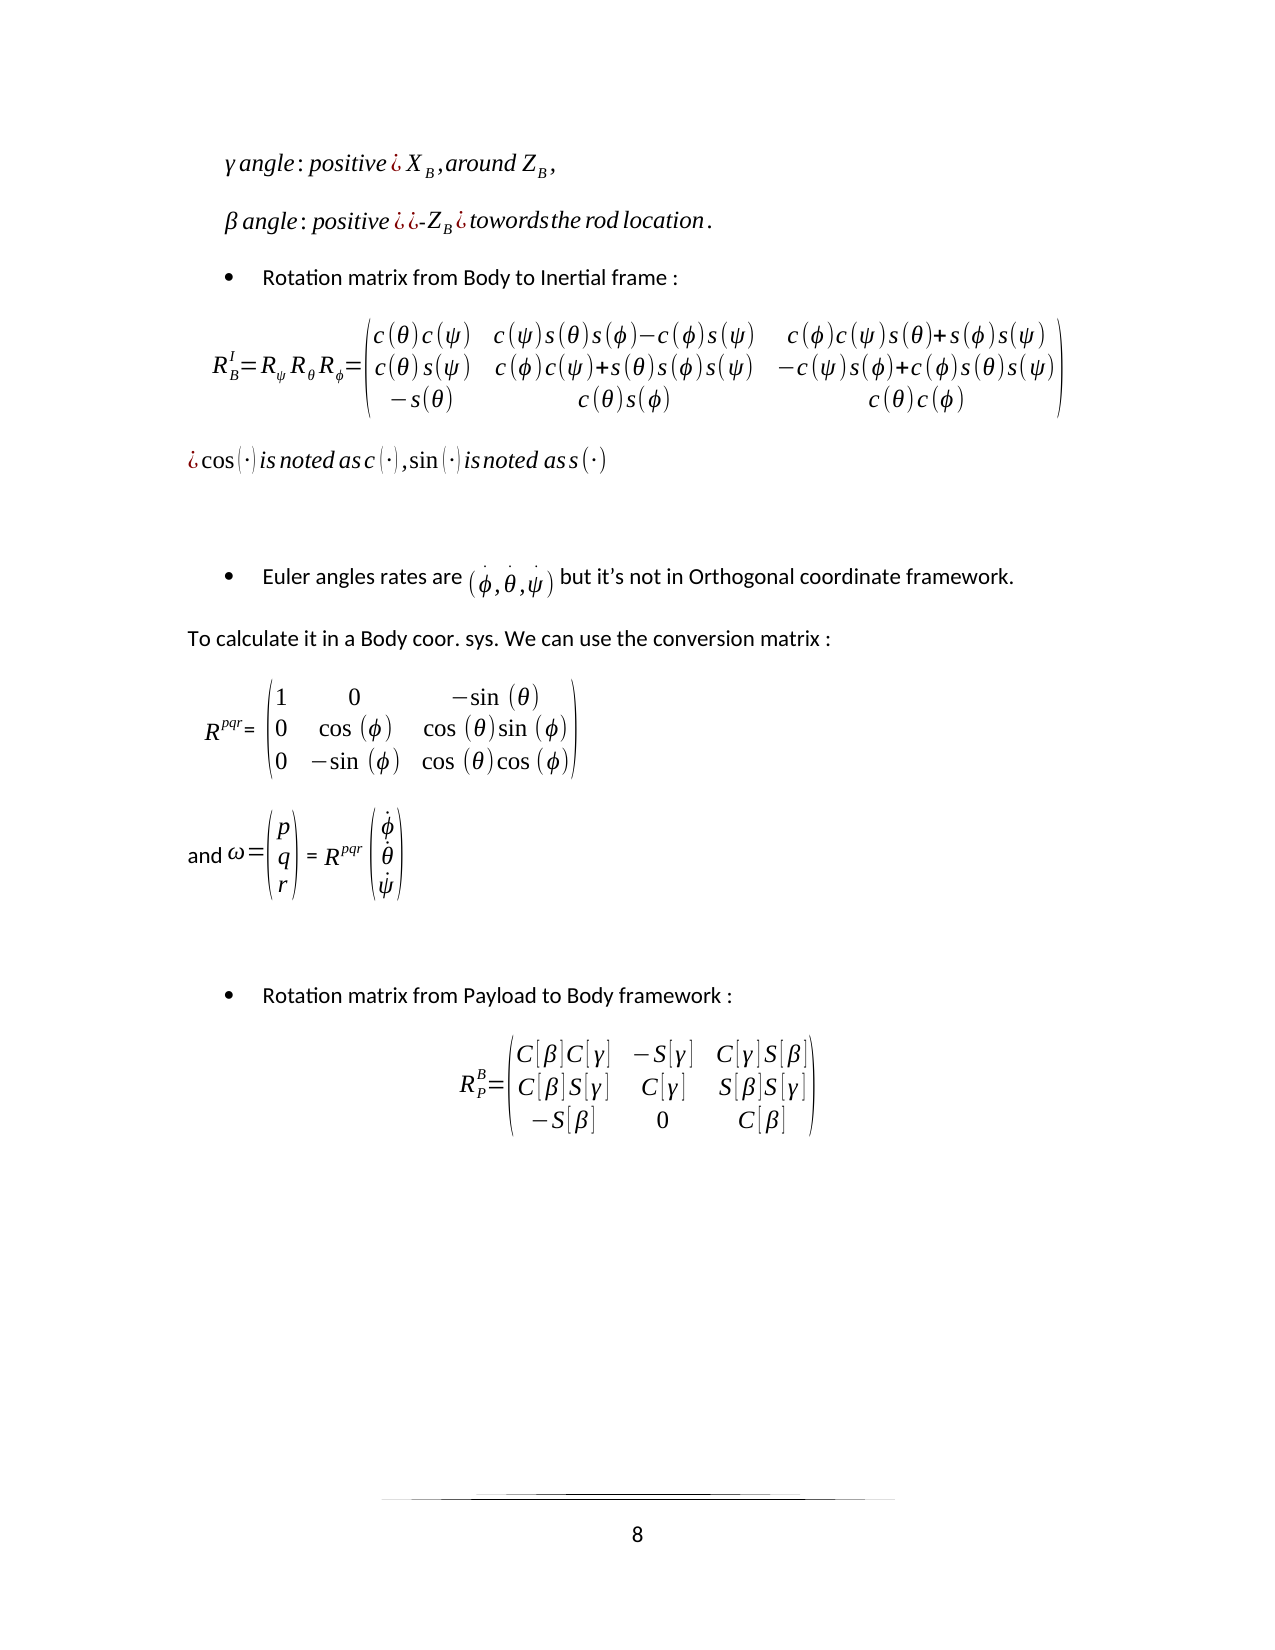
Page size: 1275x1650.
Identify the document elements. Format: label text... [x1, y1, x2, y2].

text - [223, 206, 1087, 238]
list Rotation matrix from Body to Inertial frame : [225, 263, 1087, 291]
text and = [187, 806, 1087, 903]
text To calculate it in a Body coor. sys. We can use the conversion matrix : [187, 624, 1087, 652]
list Euler angles rates are but it’s not in Orthogonal coordinate framework. [225, 553, 1087, 599]
list Rotation matrix from Payload to Body framework : [225, 981, 1087, 1009]
text = [187, 677, 1087, 781]
